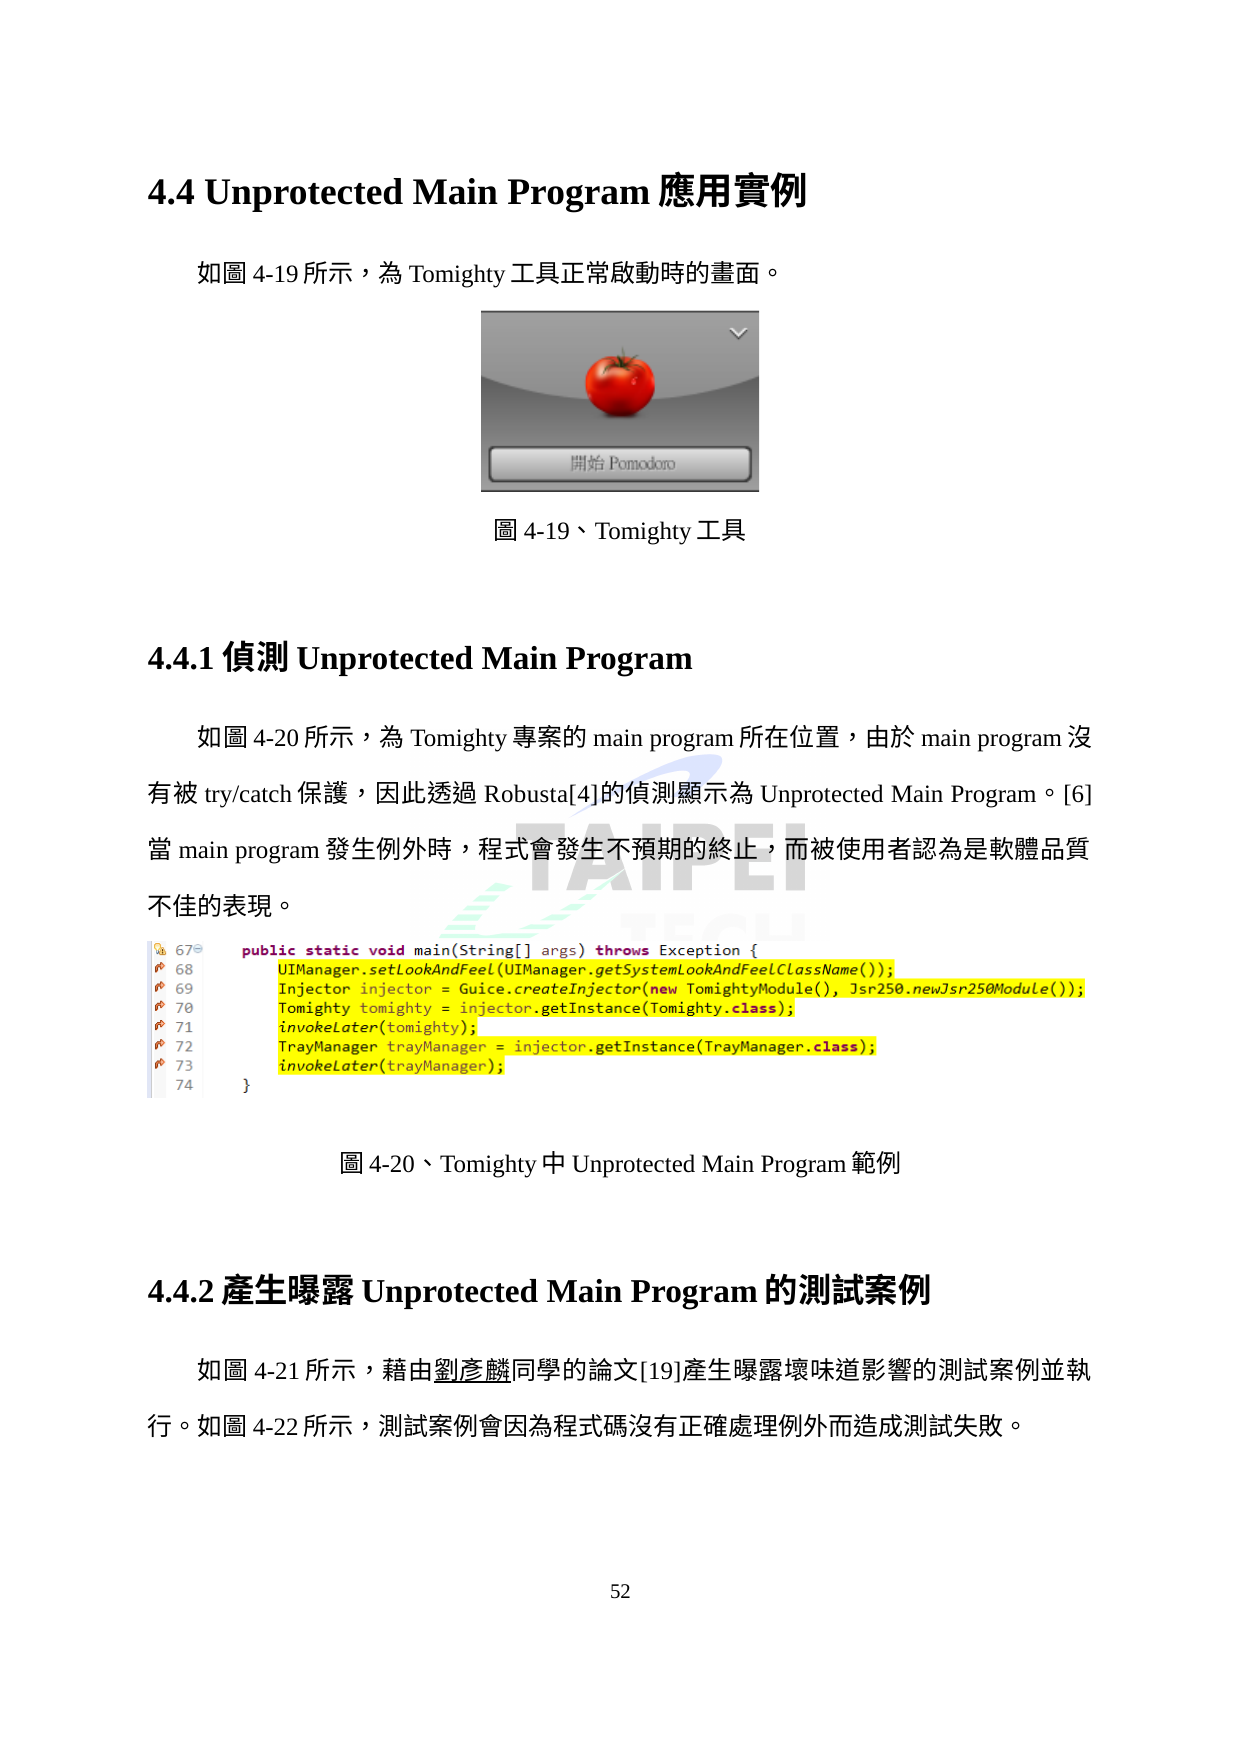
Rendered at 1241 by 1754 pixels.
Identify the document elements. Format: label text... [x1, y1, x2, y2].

picture [147, 941, 1092, 1098]
text 圖4-20、Tomighty中Unprotected Main Program範例 [148, 1143, 1092, 1181]
text 如圖4-21所示，藉由劉彥麟同學的論文[19]產生曝露壞味道影響的測試案例並執行。如圖4-22所示，測試案例會因為程式碼沒有正確處理例外而造成測試失敗。 [148, 1349, 1092, 1443]
subtitle 4.4.2產生曝露Unprotected Main Program的測試案例 [148, 1251, 1092, 1326]
text 如圖4-19所示，為Tomighty工具正常啟動時的畫面。 [148, 253, 1092, 290]
text 如圖4-20所示，為Tomighty專案的main program所在位置，由於main program沒有被try/catch保護，因此透過Robusta[4]的偵測顯示為Unprotected Main Program。[6]當main program發生例外時，程式會發生不預期的終止，而被使用者認為是軟體品質不佳的表現。 [148, 717, 1092, 923]
subtitle 4.4.1 偵測Unprotected Main Program [148, 618, 1092, 693]
picture [481, 308, 760, 492]
text 圖4-19、Tomighty工具 [148, 510, 1092, 548]
subtitle 4.4 Unprotected Main Program應用實例 [148, 151, 1092, 226]
